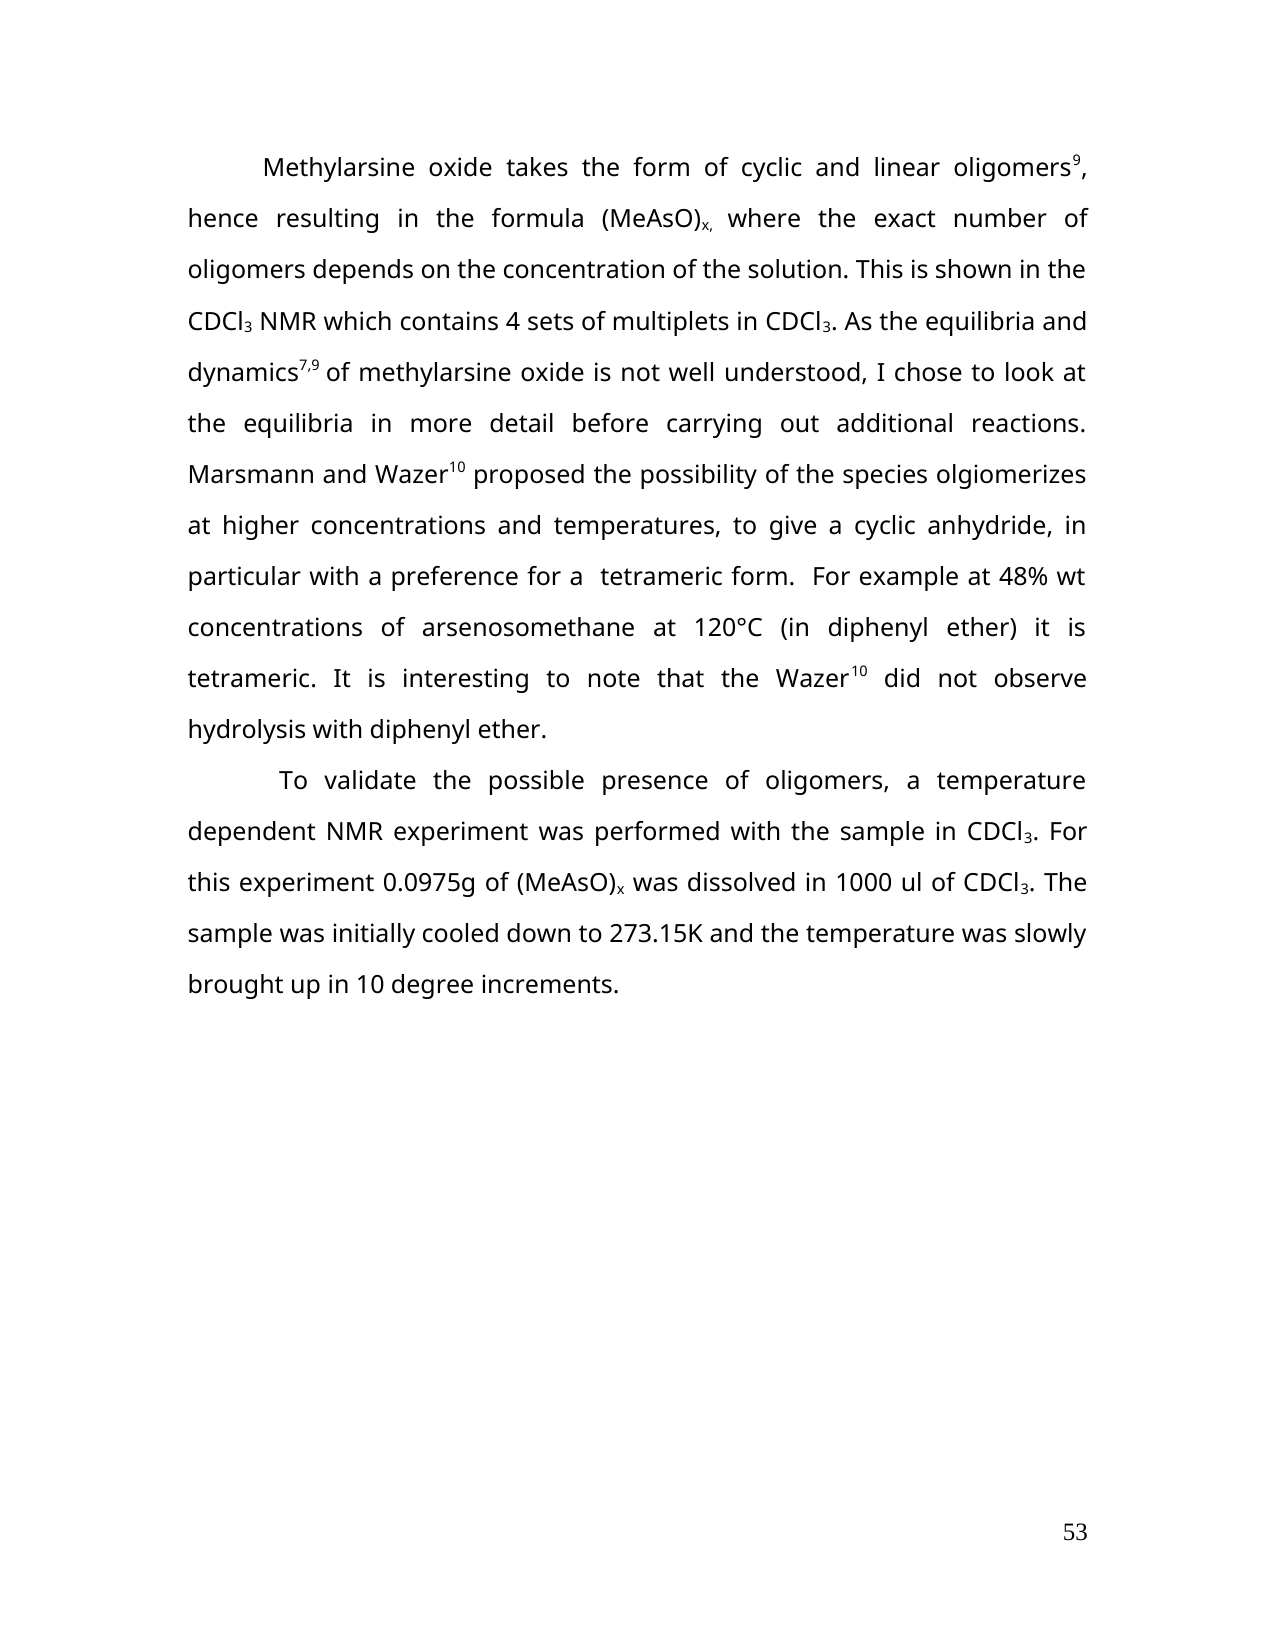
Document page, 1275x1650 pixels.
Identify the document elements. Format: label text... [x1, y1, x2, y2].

text Methylarsine oxide takes the form of cyclic and linear oligomers9, hence resulting in the formula (MeAsO)x, where the exact number of oligomers depends on the concentration of the solution. This is shown in the CDCl3 NMR which contains 4 sets of multiplets in CDCl3. As the equilibria and dynamics7,9 of methylarsine oxide is not well understood, I chose to look at the equilibria in more detail before carrying out additional reactions. Marsmann and Wazer10 proposed the possibility of the species olgiomerizes at higher concentrations and temperatures, to give a cyclic anhydride, in particular with a preference for a tetrameric form. For example at 48% wt concentrations of arsenosomethane at 120°C (in diphenyl ether) it is tetrameric. It is interesting to note that the Wazer10 did not observe hydrolysis with diphenyl ether. [187, 150, 1087, 746]
text To validate the possible presence of oligomers, a temperature dependent NMR experiment was performed with the sample in CDCl3. For this experiment 0.0975g of (MeAsO)x was dissolved in 1000 ul of CDCl3. The sample was initially cooled down to 273.15K and the temperature was slowly brought up in 10 degree increments. [187, 762, 1087, 1001]
